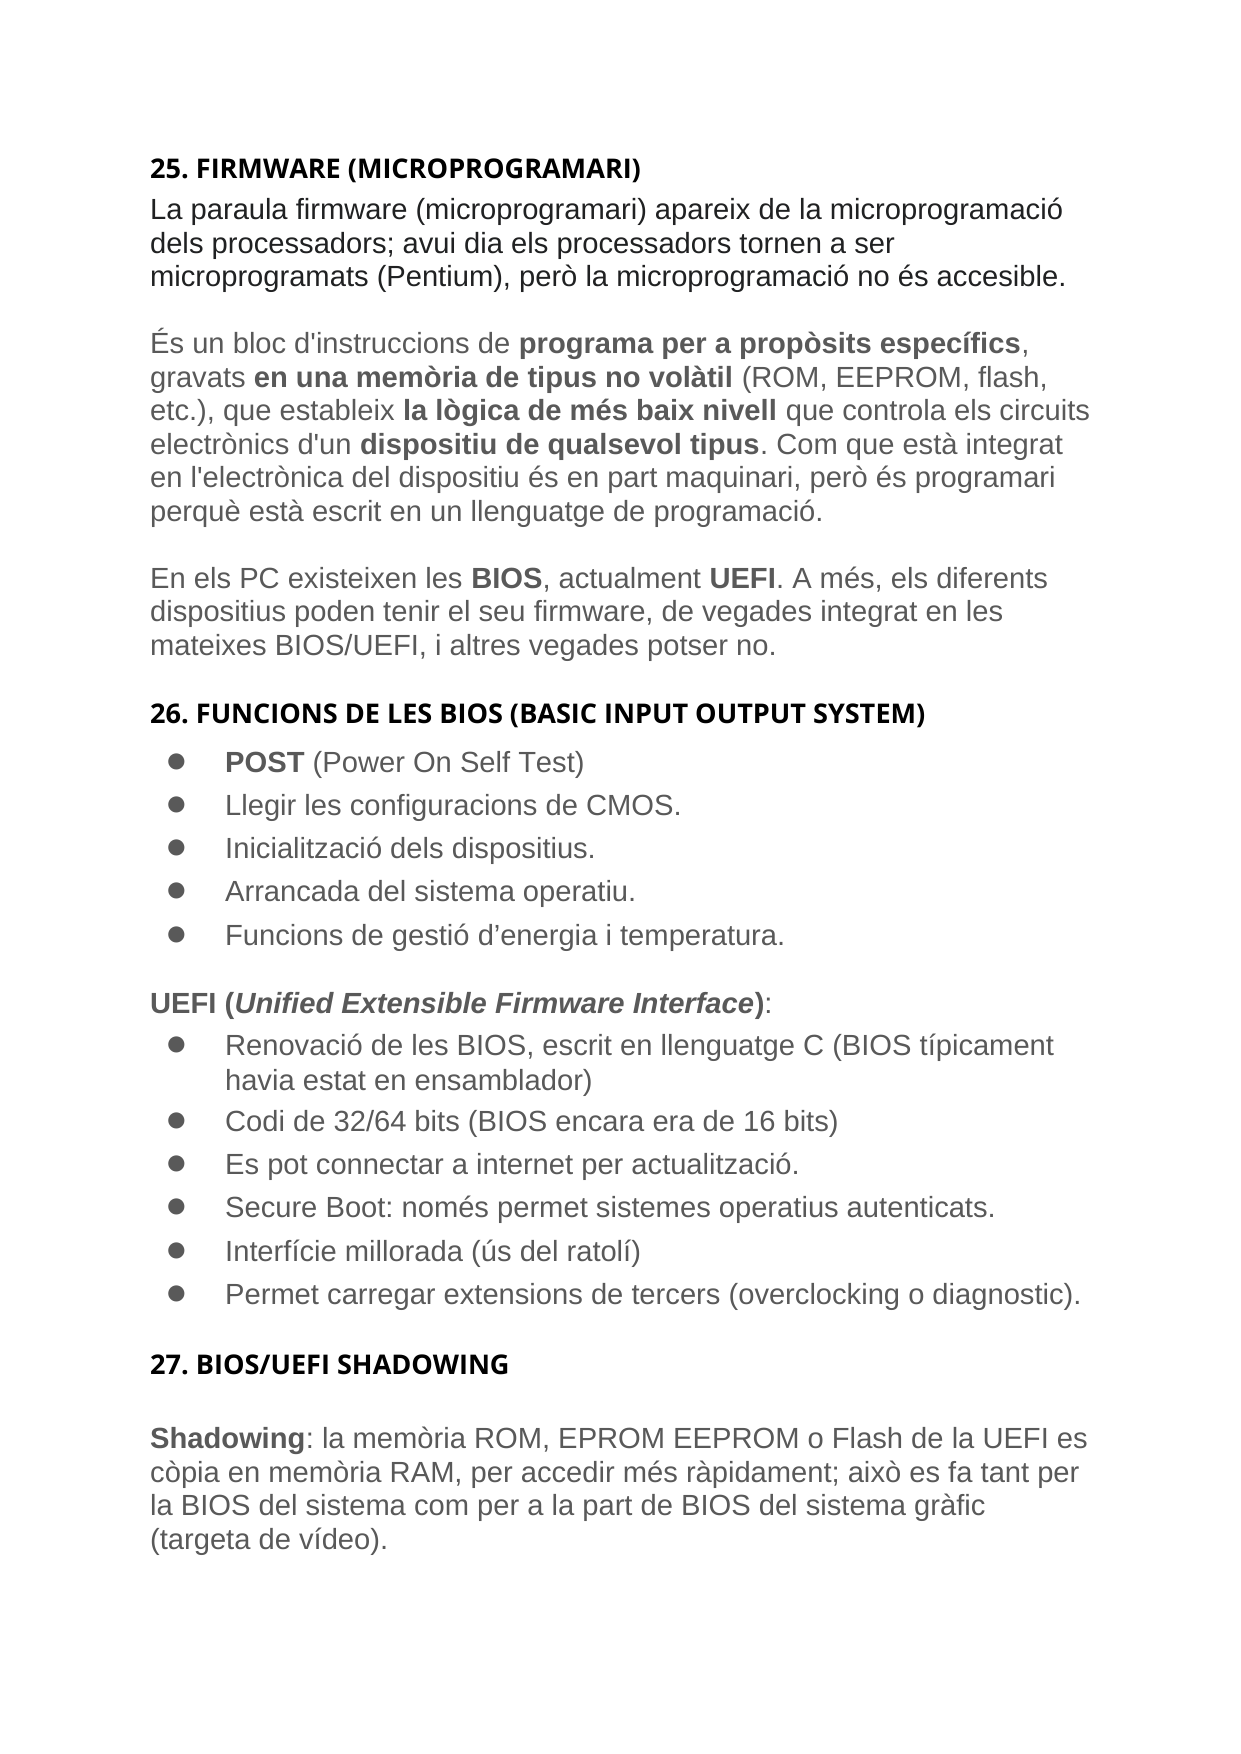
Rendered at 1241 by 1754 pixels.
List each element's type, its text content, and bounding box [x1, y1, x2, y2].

list POST (Power On Self Test) [187, 737, 1090, 780]
list Inicialització dels dispositius. [187, 823, 1090, 867]
list Permet carregar extensions de tercers (overclocking o diagnostic). [187, 1269, 1090, 1312]
list Renovació de les BIOS, escrit en llenguatge C (BIOS típicament havia estat en ensamblador) [187, 1020, 1090, 1096]
text En els PC existeixen les BIOS, actualment UEFI. A més, els diferents dispositius poden tenir el seu firmware, de vegades integrat en les mateixes BIOS/UEFI, i altres vegades potser no. [150, 561, 1090, 662]
list Es pot connectar a internet per actualització. [187, 1139, 1090, 1183]
subtitle 26. FUNCIONS DE LES BIOS (BASIC INPUT OUTPUT SYSTEM) [150, 695, 1090, 732]
list Codi de 32/64 bits (BIOS encara era de 16 bits) [187, 1096, 1090, 1139]
text Shadowing: la memòria ROM, EPROM EEPROM o Flash de la UEFI es còpia en memòria RAM, per accedir més ràpidament; això es fa tant per la BIOS del sistema com per a la part de BIOS del sistema gràfic (targeta de vídeo). [150, 1388, 1090, 1556]
text És un bloc d'instruccions de programa per a propòsits específics, gravats en una memòria de tipus no volàtil (ROM, EEPROM, flash, etc.), que estableix la lògica de més baix nivell que controla els circuits electrònics d'un dispositiu de qualsevol tipus. Com que està integrat en l'electrònica del dispositiu és en part maquinari, però és programari perquè està escrit en un llenguatge de programació. [150, 326, 1090, 528]
subtitle 25. FIRMWARE (MICROPROGRAMARI) [150, 150, 1090, 187]
text La paraula firmware (microprogramari) apareix de la microprogramació dels processadors; avui dia els processadors tornen a ser microprogramats (Pentium), però la microprogramació no és accesible. [150, 192, 1090, 293]
list Llegir les configuracions de CMOS. [187, 780, 1090, 823]
list Interfície millorada (ús del ratolí) [187, 1226, 1090, 1269]
list Arrancada del sistema operatiu. [187, 867, 1090, 910]
list Secure Boot: només permet sistemes operatius autenticats. [187, 1183, 1090, 1226]
list Funcions de gestió d’energia i temperatura. [187, 910, 1090, 953]
text UEFI (Unified Extensible Firmware Interface): [150, 986, 1090, 1020]
subtitle 27. BIOS/UEFI SHADOWING [150, 1345, 1090, 1382]
